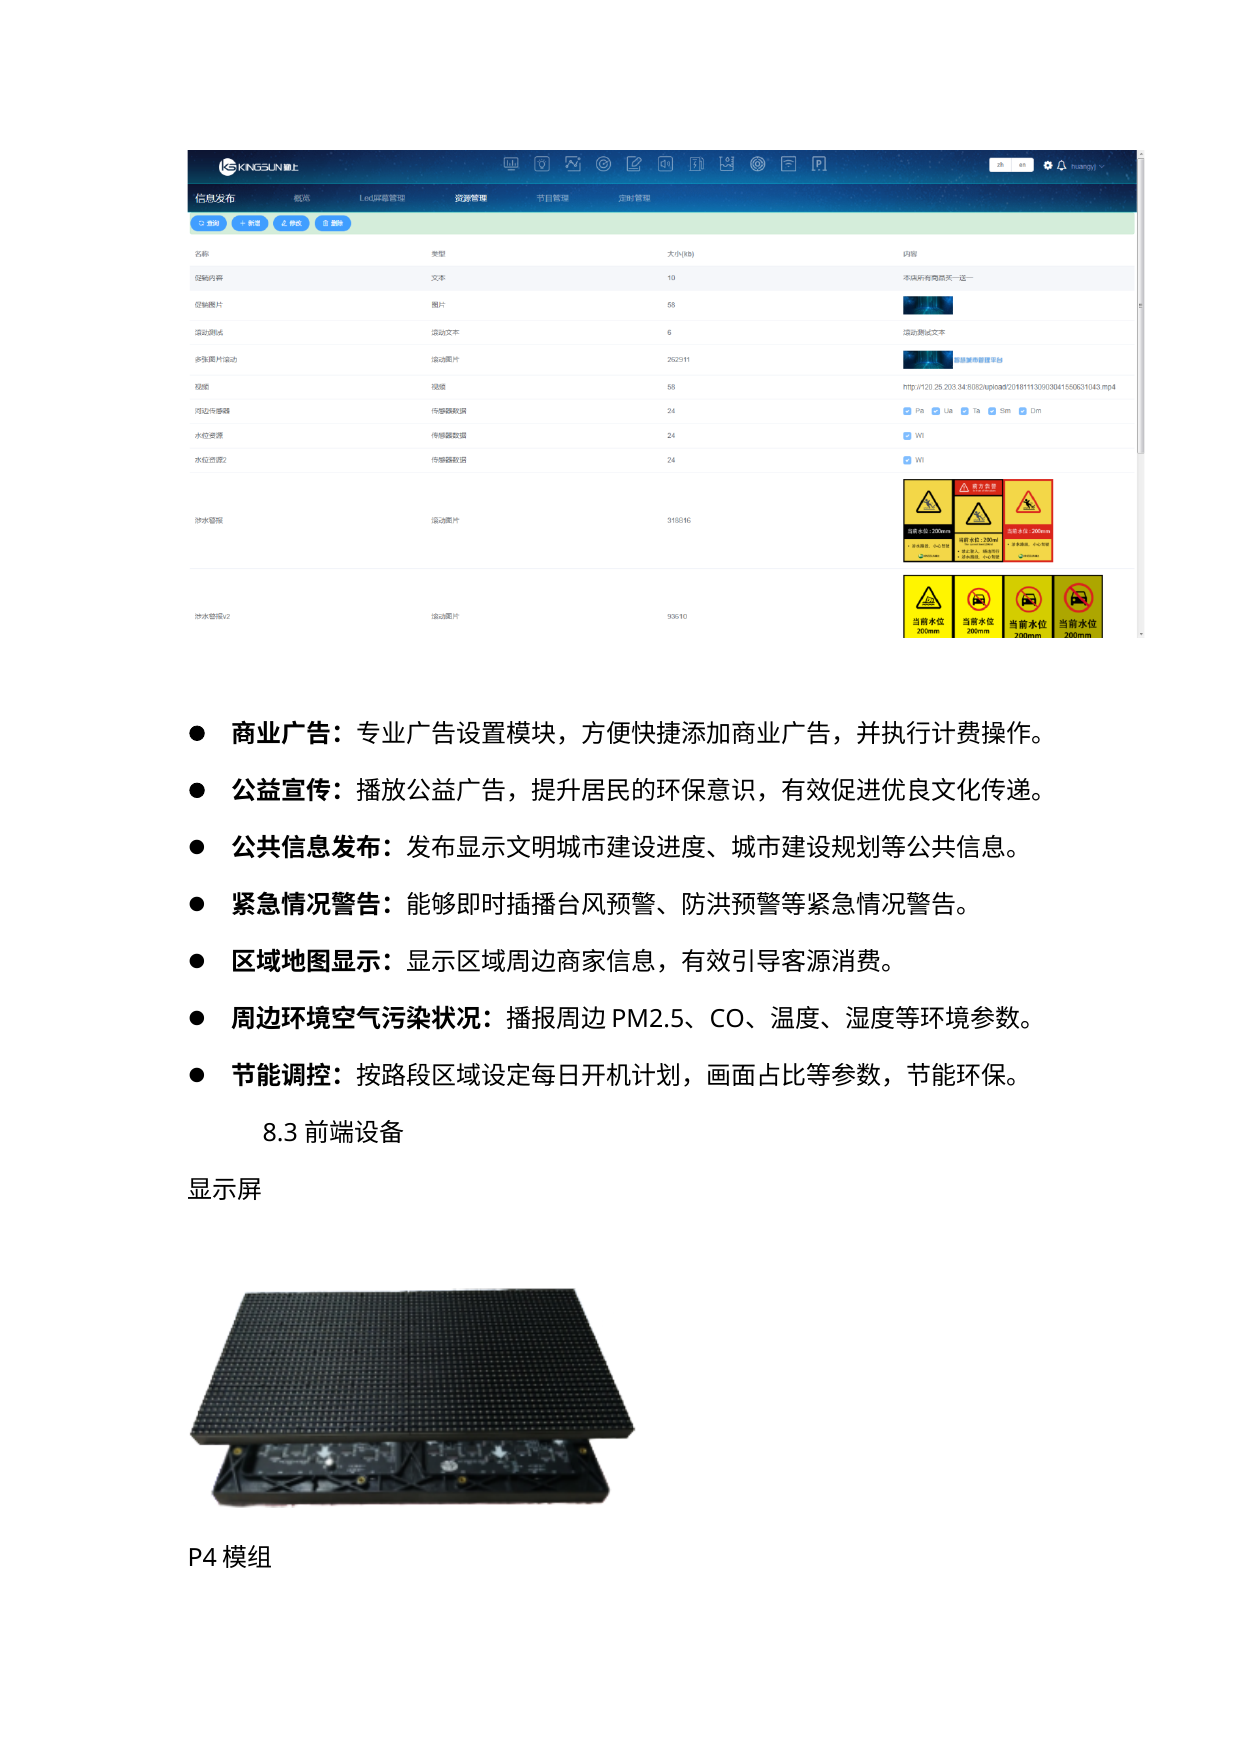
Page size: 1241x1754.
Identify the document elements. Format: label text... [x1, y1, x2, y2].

text P4模组 [187, 1537, 1053, 1574]
text 8.3 前端设备 [187, 1113, 1053, 1149]
picture [187, 1275, 643, 1522]
list 节能调控：按路段区域设定每日开机计划，画面占比等参数，节能环保。 [187, 1056, 1053, 1092]
list 周边环境空气污染状况：播报周边PM2.5、CO、温度、湿度等环境参数。 [187, 999, 1053, 1035]
list 公共信息发布：发布显示文明城市建设进度、城市建设规划等公共信息。 [187, 827, 1053, 864]
list 公益宣传：播放公益广告，提升居民的环保意识，有效促进优良文化传递。 [187, 770, 1053, 807]
picture [187, 150, 1145, 638]
list 商业广告：专业广告设置模块，方便快捷添加商业广告，并执行计费操作。 [187, 713, 1053, 749]
list 区域地图显示：显示区域周边商家信息，有效引导客源消费。 [187, 942, 1053, 978]
list 紧急情况警告：能够即时插播台风预警、防洪预警等紧急情况警告。 [187, 884, 1053, 921]
text 显示屏 [187, 1170, 1053, 1206]
